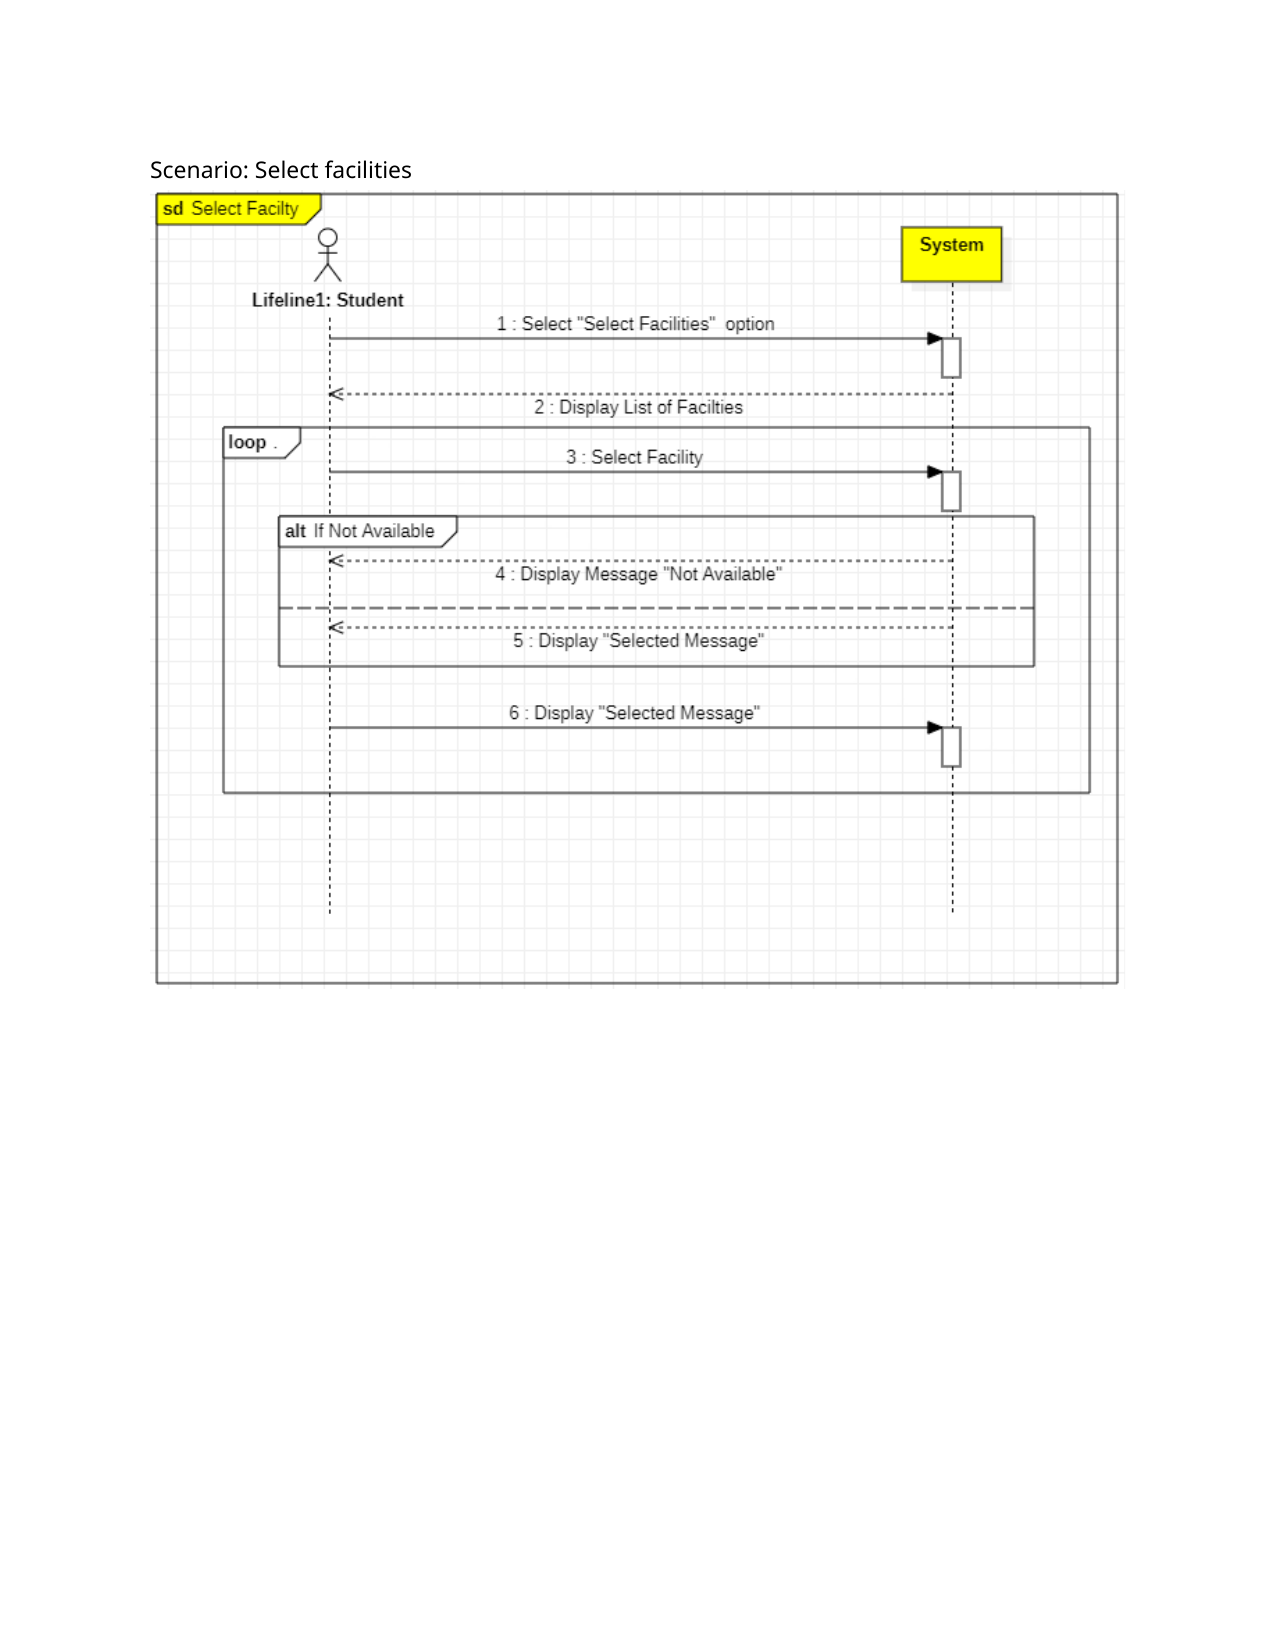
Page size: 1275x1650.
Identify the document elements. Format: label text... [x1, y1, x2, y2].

subtitle Scenario: Select facilities [150, 154, 1125, 185]
picture [150, 190, 1125, 989]
